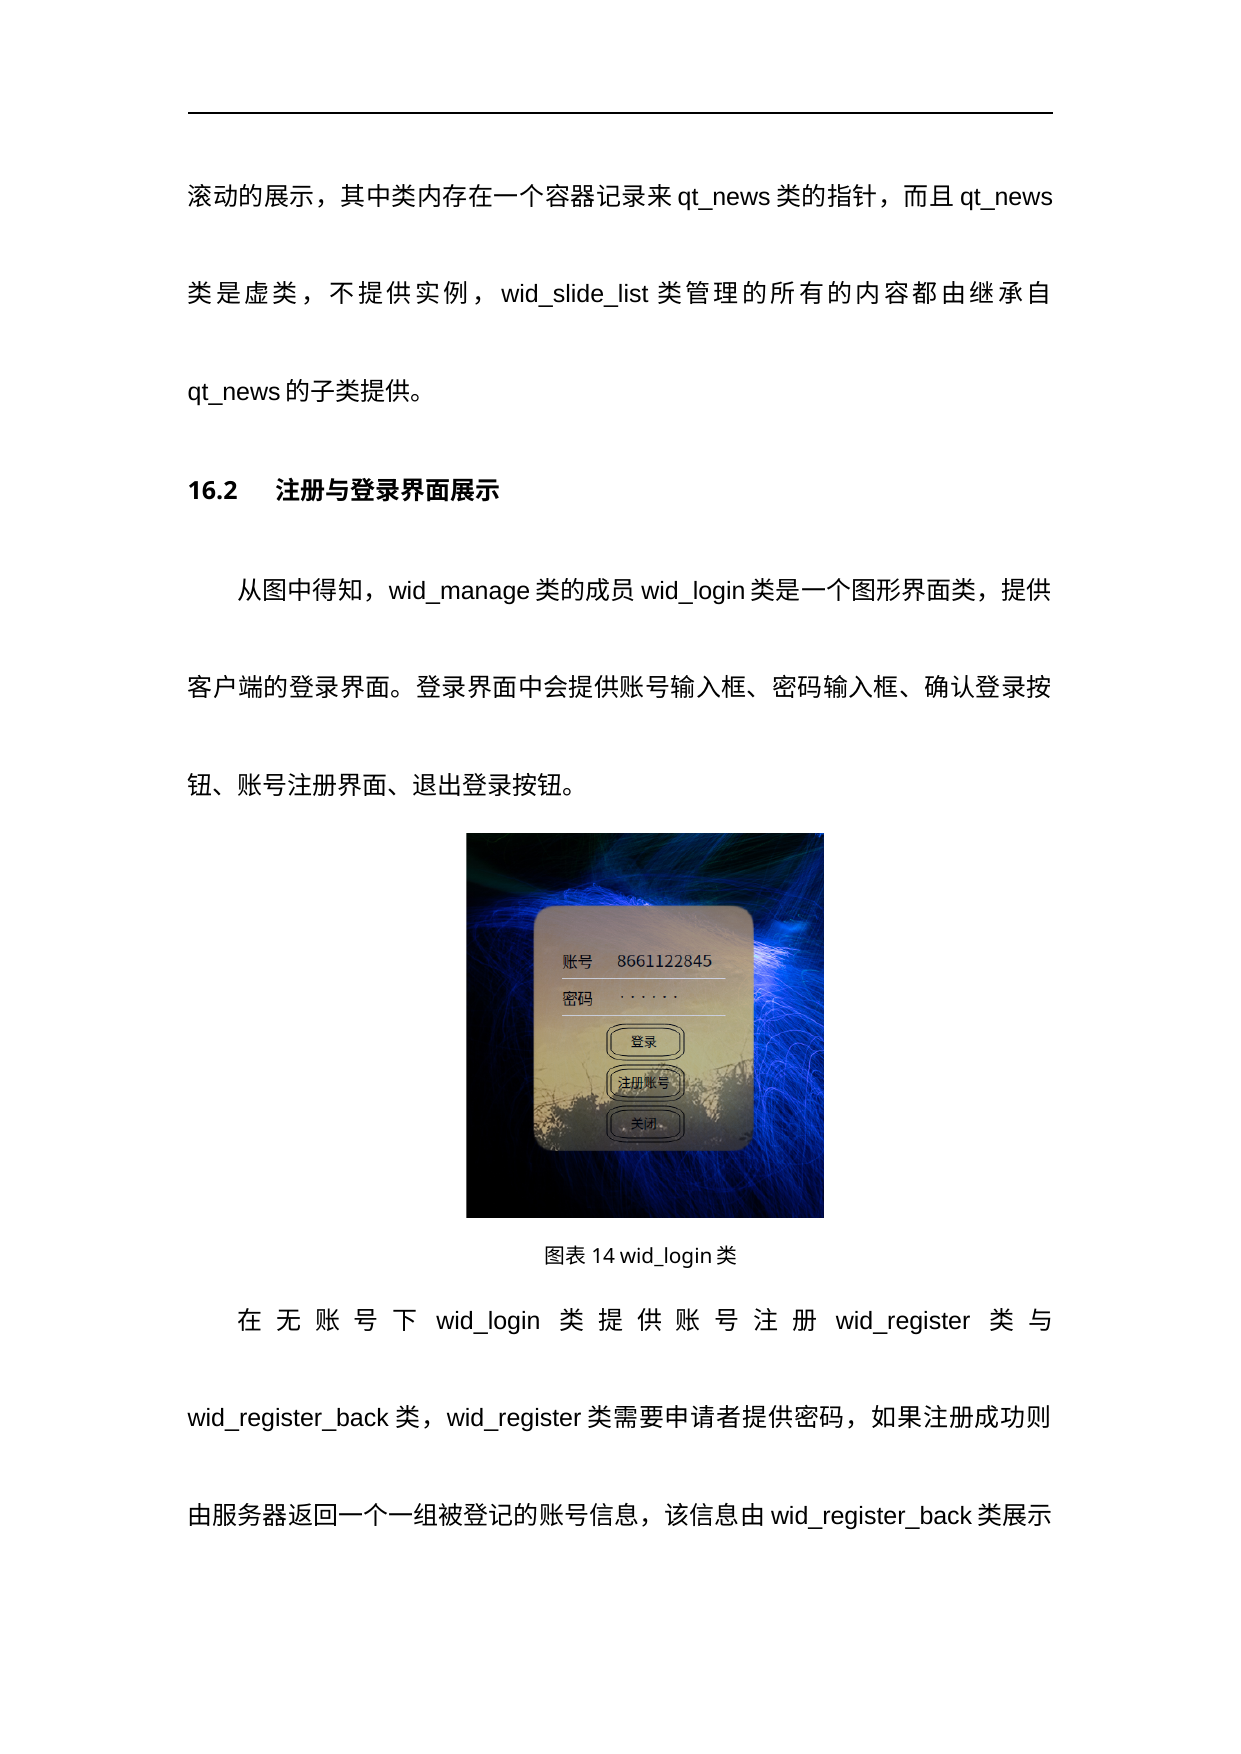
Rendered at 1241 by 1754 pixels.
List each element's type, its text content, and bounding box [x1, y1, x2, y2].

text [187, 162, 1053, 422]
text 图表 14 wid_login类 [187, 1238, 1053, 1271]
text 从图中得知，wid_manage类的成员wid_login类是一个图形界面类，提供客户端的登录界面。登录界面中会提供账号输入框、密码输入框、确认登录按钮、账号注册界面、退出登录按钮。 [187, 556, 1053, 816]
picture [466, 833, 824, 1218]
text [187, 1286, 1053, 1546]
subtitle 注册与登录界面展示 [187, 456, 1053, 521]
